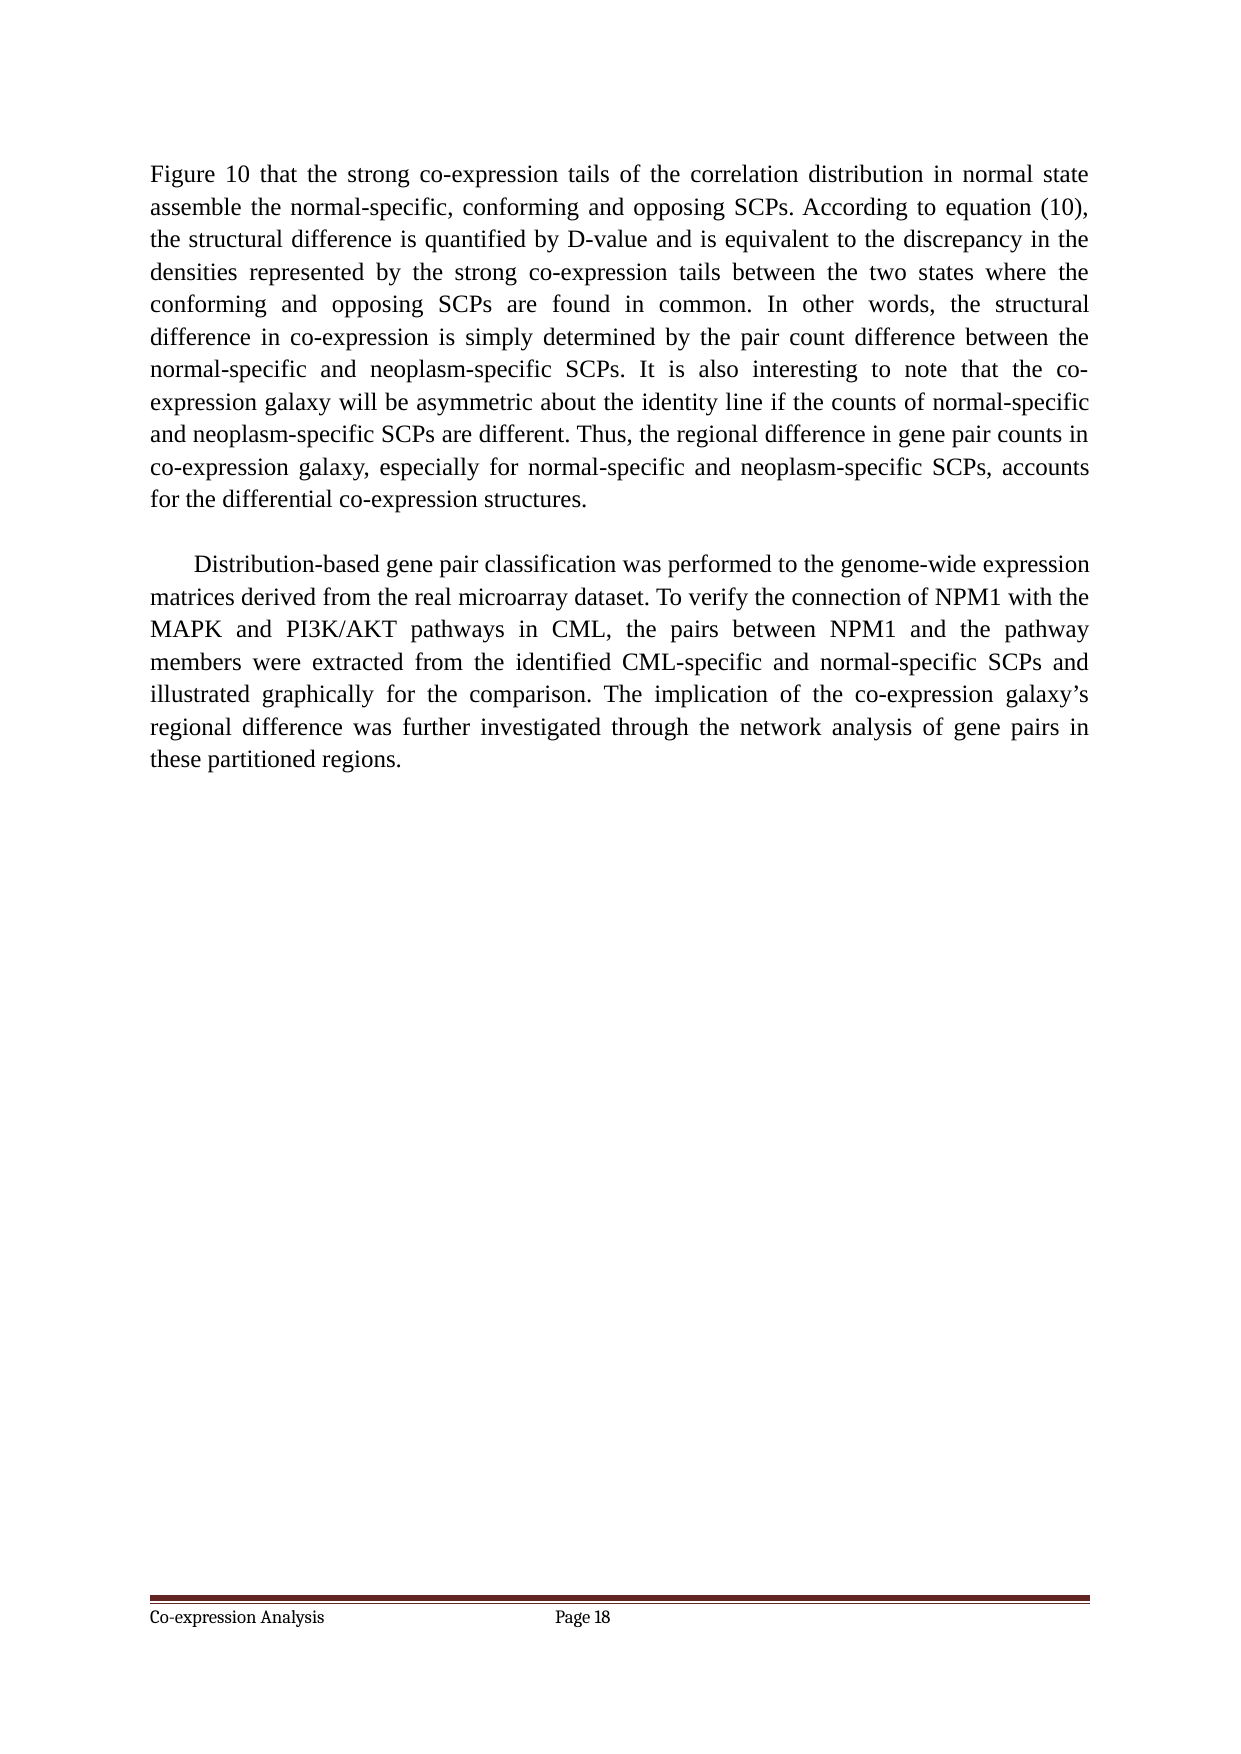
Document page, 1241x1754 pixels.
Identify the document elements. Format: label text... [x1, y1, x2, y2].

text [150, 157, 1090, 515]
text Distribution-based gene pair classification was performed to the genome-wide expression matrices derived from the real microarray dataset. To verify the connection of NPM1 with the MAPK and PI3K/AKT pathways in CML, the pairs between NPM1 and the pathway members were extracted from the identified CML-specific and normal-specific SCPs and illustrated graphically for the comparison. The implication of the co-expression galaxy’s regional difference was further investigated through the network analysis of gene pairs in these partitioned regions. [150, 547, 1090, 775]
